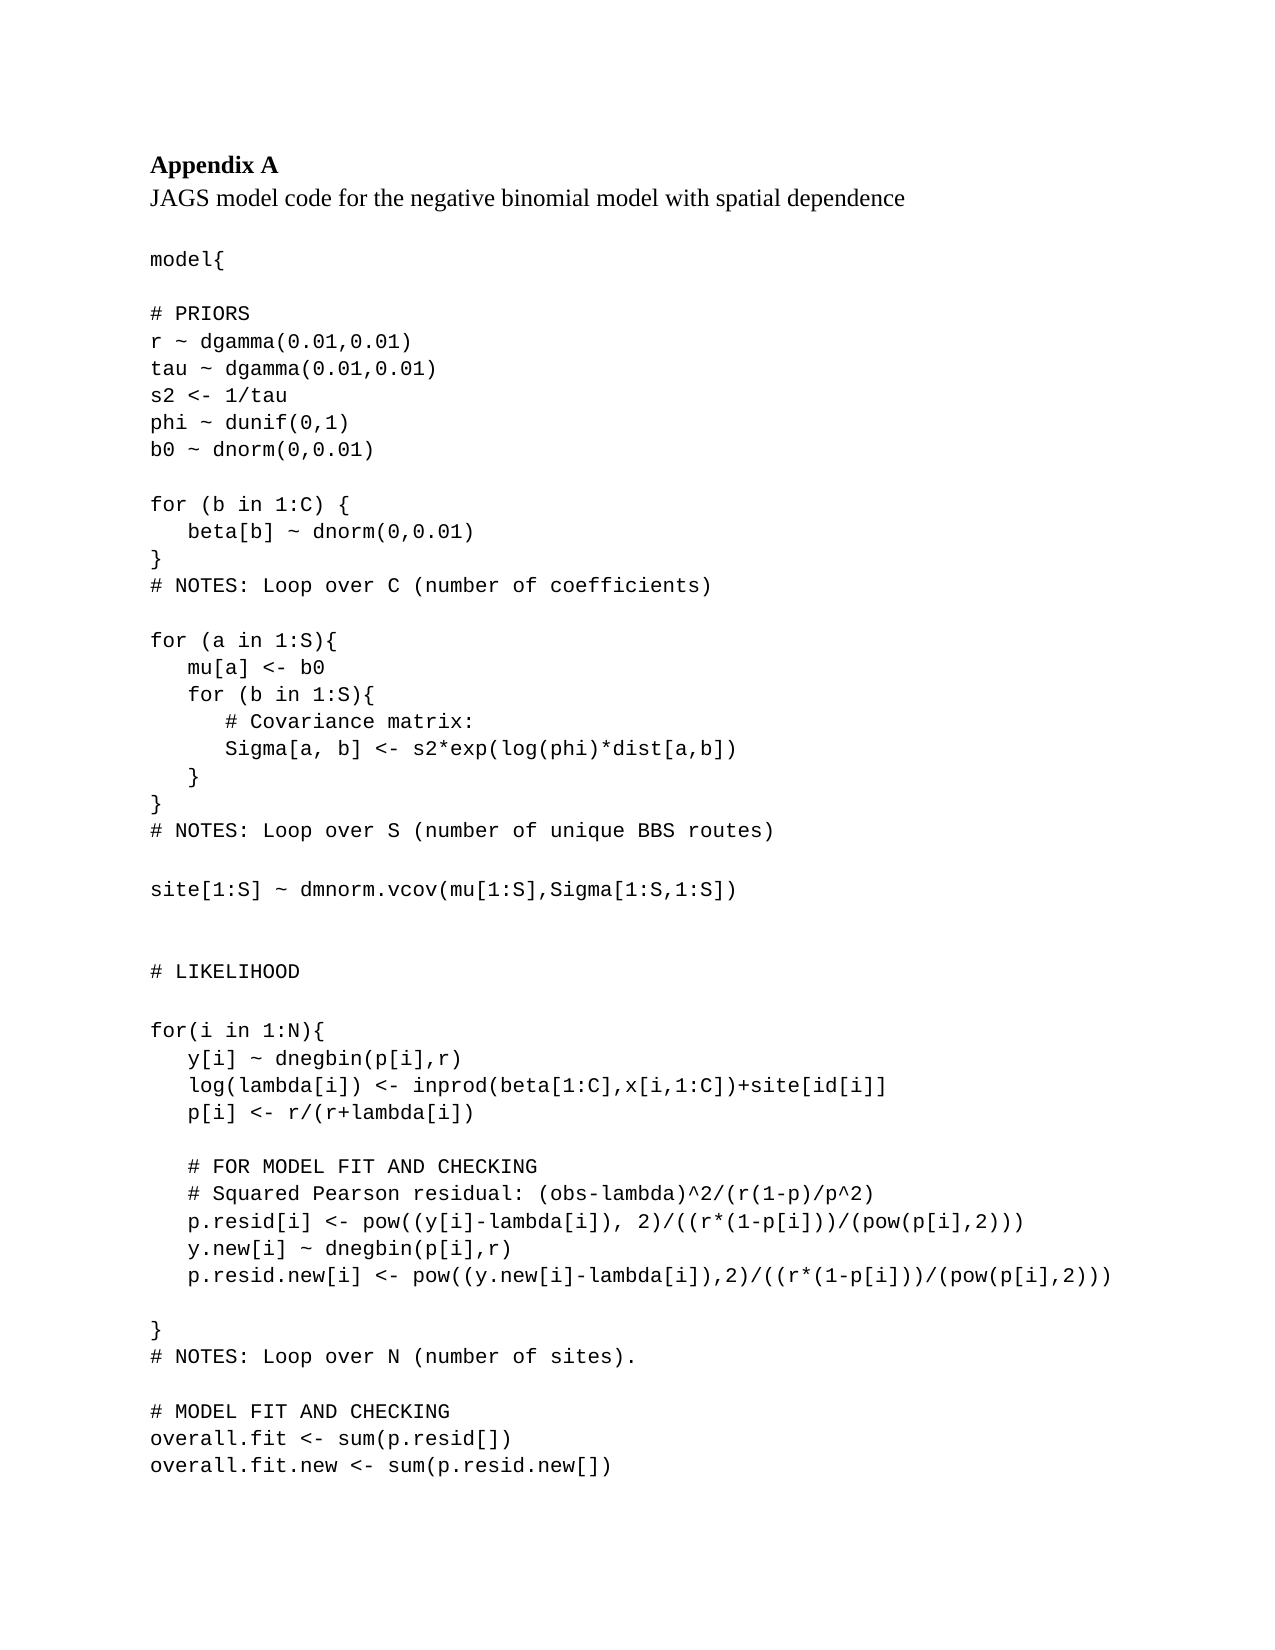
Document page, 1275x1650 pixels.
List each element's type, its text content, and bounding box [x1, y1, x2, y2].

text p.resid.new[i] <- pow((y.new[i]-lambda[i]),2)/((r*(1-p[i]))/(pow(p[i],2))) [150, 1265, 1125, 1289]
text tau ~ dgamma(0.01,0.01) [150, 358, 1125, 381]
text p.resid[i] <- pow((y[i]-lambda[i]), 2)/((r*(1-p[i]))/(pow(p[i],2))) [150, 1211, 1125, 1234]
text s2 <- 1/tau [150, 385, 1125, 409]
text # Squared Pearson residual: (obs-lambda)^2/(r(1-p)/p^2) [150, 1183, 1125, 1207]
text for(i in 1:N){ [150, 1020, 1125, 1044]
text # PRIORS [150, 303, 1125, 327]
text } [150, 766, 1125, 789]
text overall.fit <- sum(p.resid[]) [150, 1428, 1125, 1452]
text # NOTES: Loop over S (number of unique BBS routes) [150, 820, 1125, 844]
text # Covariance matrix: [150, 711, 1125, 735]
text } [150, 1319, 1125, 1343]
text site[1:S] ~ dmnorm.vcov(mu[1:S],Sigma[1:S,1:S]) [150, 879, 1125, 903]
text for (b in 1:S){ [150, 684, 1125, 708]
text model{ [150, 249, 1125, 273]
text Sigma[a, b] <- s2*exp(log(phi)*dist[a,b]) [150, 738, 1125, 762]
text # NOTES: Loop over N (number of sites). [150, 1347, 1125, 1370]
text y.new[i] ~ dnegbin(p[i],r) [150, 1238, 1125, 1261]
text JAGS model code for the negative binomial model with spatial dependence [150, 183, 1125, 212]
text log(lambda[i]) <- inprod(beta[1:C],x[i,1:C])+site[id[i]] [150, 1075, 1125, 1098]
text for (b in 1:C) { [150, 494, 1125, 517]
text y[i] ~ dnegbin(p[i],r) [150, 1047, 1125, 1071]
text overall.fit.new <- sum(p.resid.new[]) [150, 1455, 1125, 1479]
text # NOTES: Loop over C (number of coefficients) [150, 575, 1125, 599]
text # MODEL FIT AND CHECKING [150, 1401, 1125, 1424]
text # FOR MODEL FIT AND CHECKING [150, 1156, 1125, 1180]
text # LIKELIHOOD [150, 961, 1125, 984]
text } [150, 548, 1125, 572]
text p[i] <- r/(r+lambda[i]) [150, 1102, 1125, 1126]
text beta[b] ~ dnorm(0,0.01) [150, 521, 1125, 544]
text } [150, 793, 1125, 816]
text for (a in 1:S){ [150, 630, 1125, 653]
text b0 ~ dnorm(0,0.01) [150, 439, 1125, 463]
text phi ~ dunif(0,1) [150, 412, 1125, 436]
text Appendix A [150, 150, 1125, 179]
text mu[a] <- b0 [150, 657, 1125, 681]
text r ~ dgamma(0.01,0.01) [150, 331, 1125, 354]
